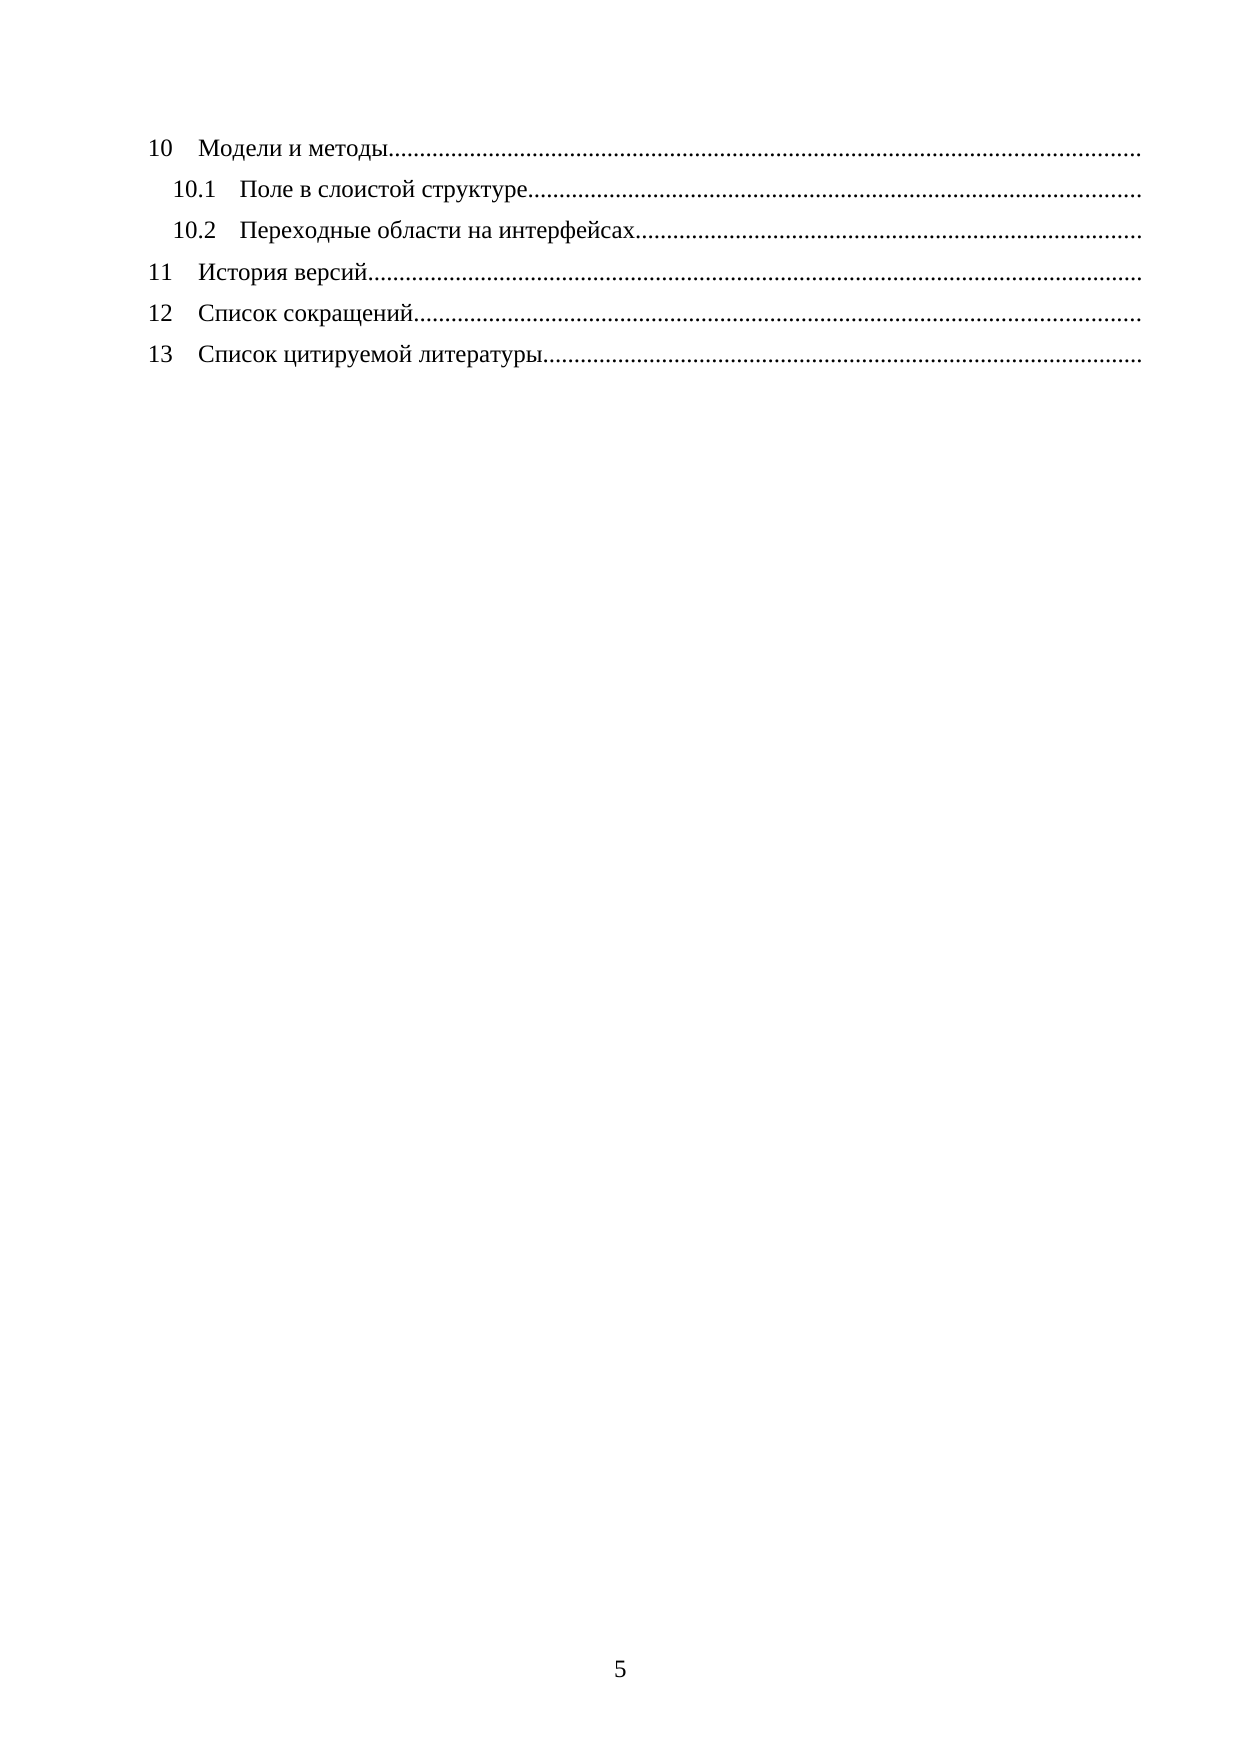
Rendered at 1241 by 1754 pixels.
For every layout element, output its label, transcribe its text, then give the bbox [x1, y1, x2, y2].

text 13 Список цитируемой литературы 168 [148, 339, 1093, 368]
text 12 Список сокращений 167 [148, 298, 1093, 327]
text 10.1 Поле в слоистой структуре 161 [172, 174, 1093, 203]
text 10 Модели и методы 161 [148, 133, 1093, 162]
text 10.2 Переходные области на интерфейсах 164 [172, 215, 1093, 244]
text 11 История версий 165 [148, 257, 1093, 285]
